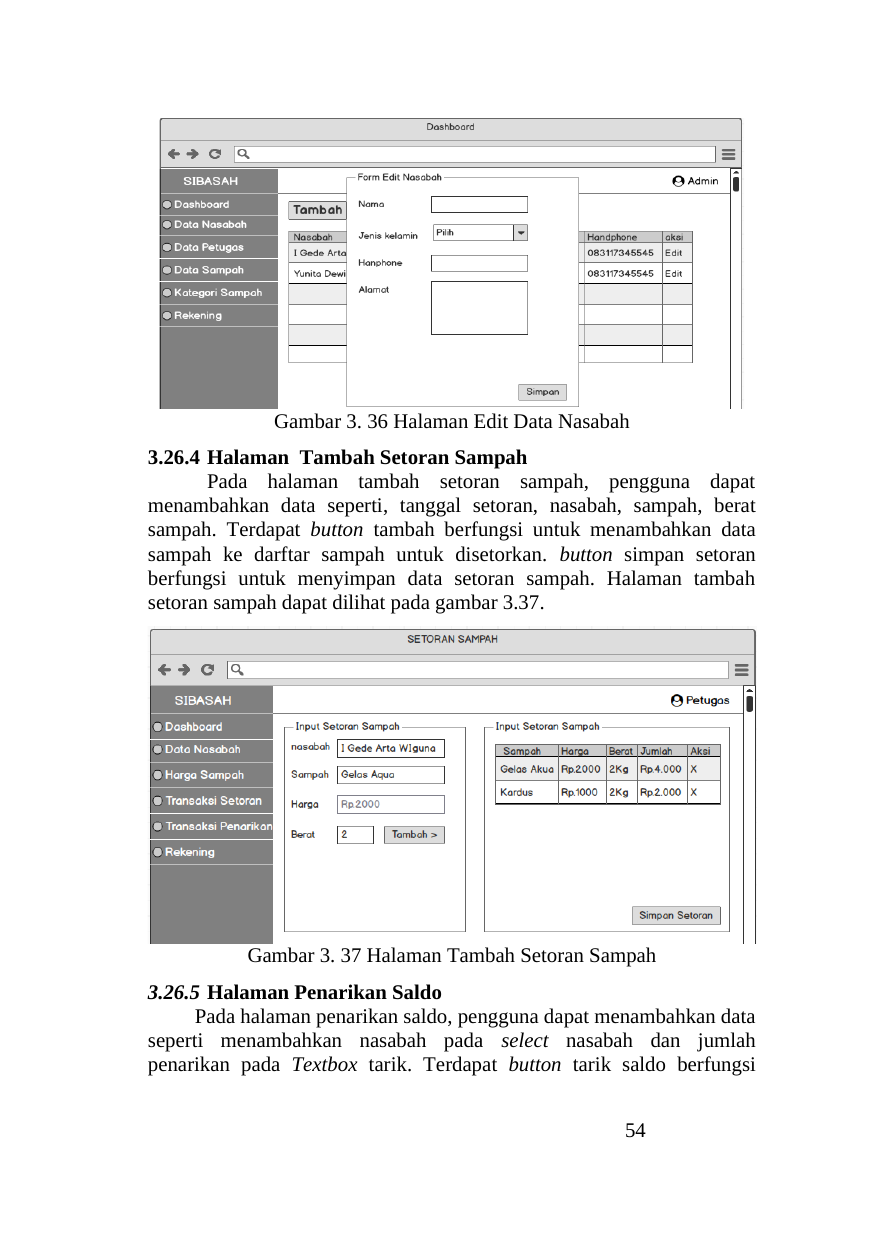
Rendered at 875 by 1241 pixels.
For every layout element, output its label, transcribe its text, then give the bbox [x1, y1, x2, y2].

text Pada halaman tambah setoran sampah, pengguna dapat menambahkan data seperti, tanggal setoran, nasabah, sampah, berat sampah. Terdapat button tambah berfungsi untuk menambahkan data sampah ke darftar sampah untuk disetorkan. button simpan setoran berfungsi untuk menyimpan data setoran sampah. Halaman tambah setoran sampah dapat dilihat pada gambar 3.37. [148, 469, 756, 614]
picture [147, 626, 757, 944]
text Halaman Penarikan Saldo [148, 980, 756, 1004]
text Halaman Tambah Setoran Sampah [148, 445, 756, 469]
picture [159, 118, 745, 409]
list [148, 1004, 756, 1076]
